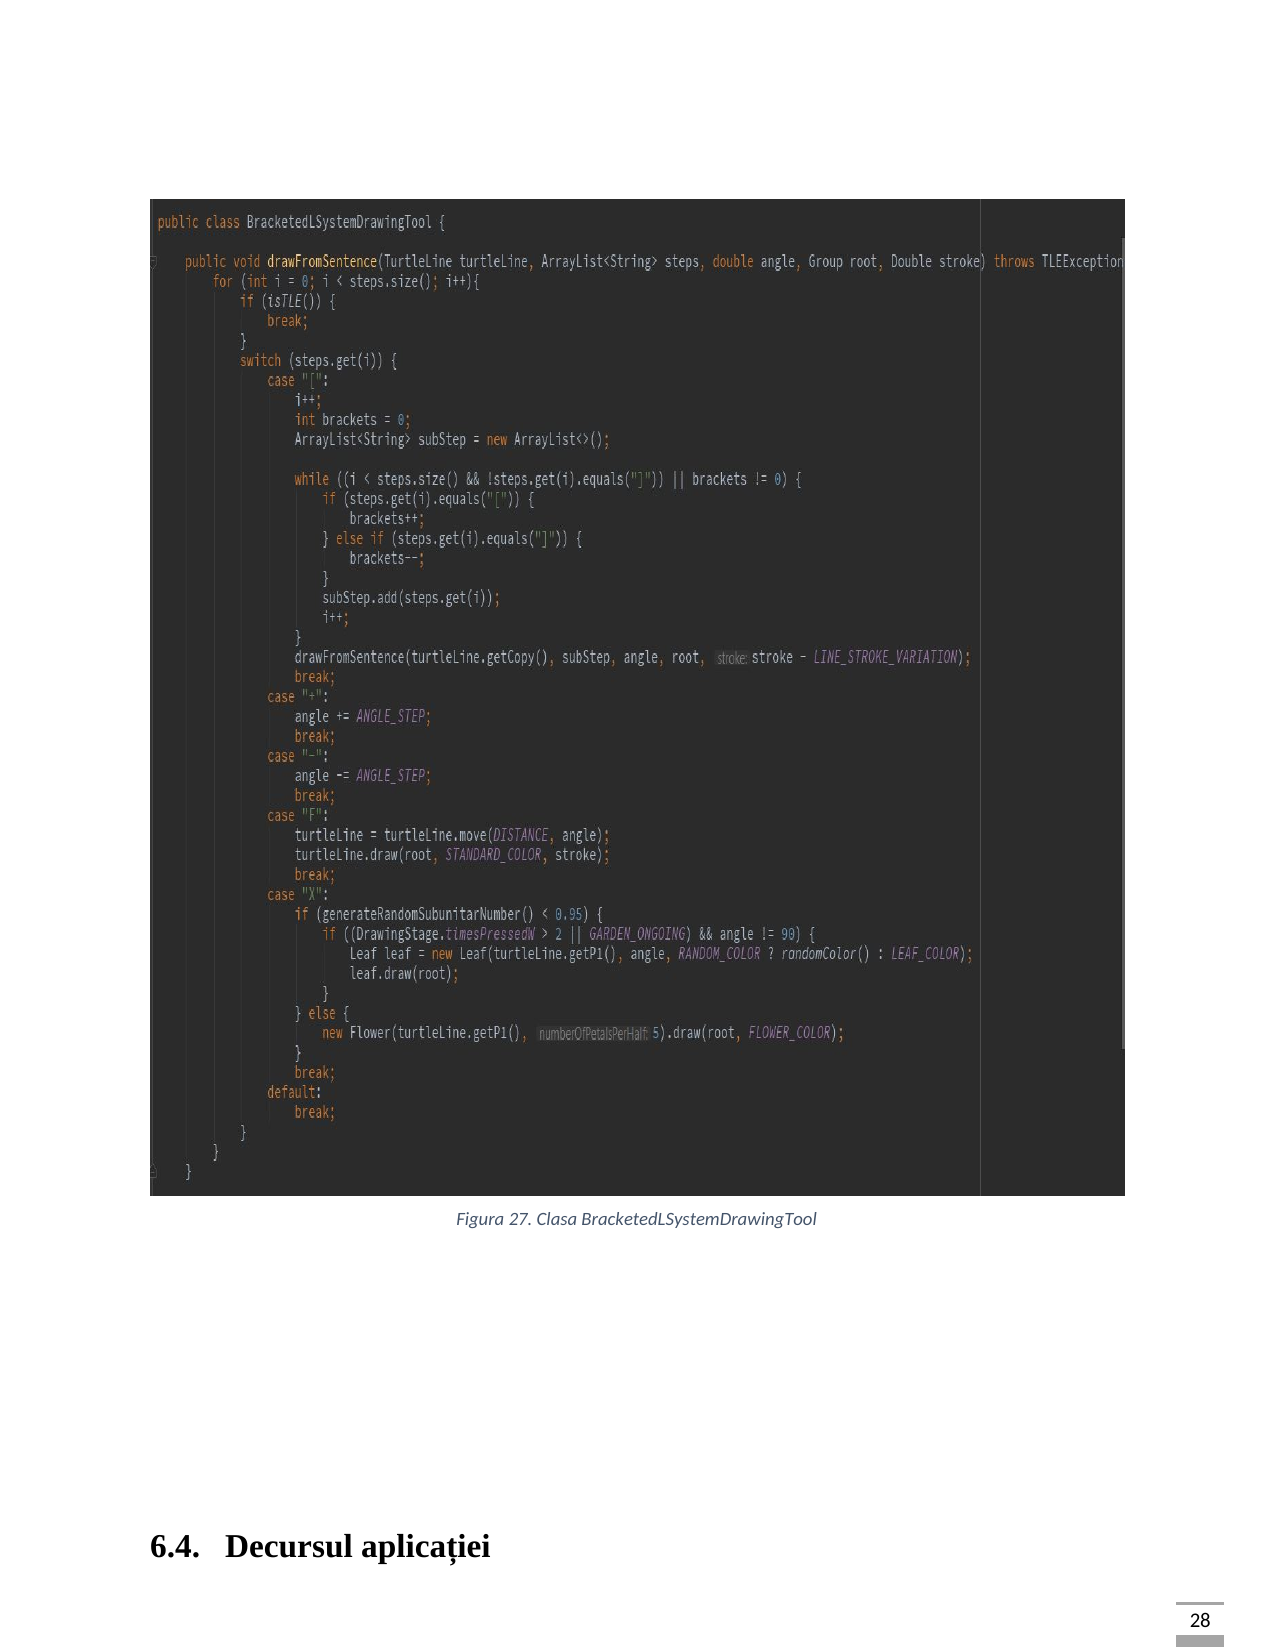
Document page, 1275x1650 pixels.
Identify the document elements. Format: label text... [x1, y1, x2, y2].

subtitle Decursul aplicației [150, 1526, 1125, 1565]
text Figura 27. Clasa BracketedLSystemDrawingTool [150, 1207, 1125, 1230]
picture [150, 199, 1125, 1196]
